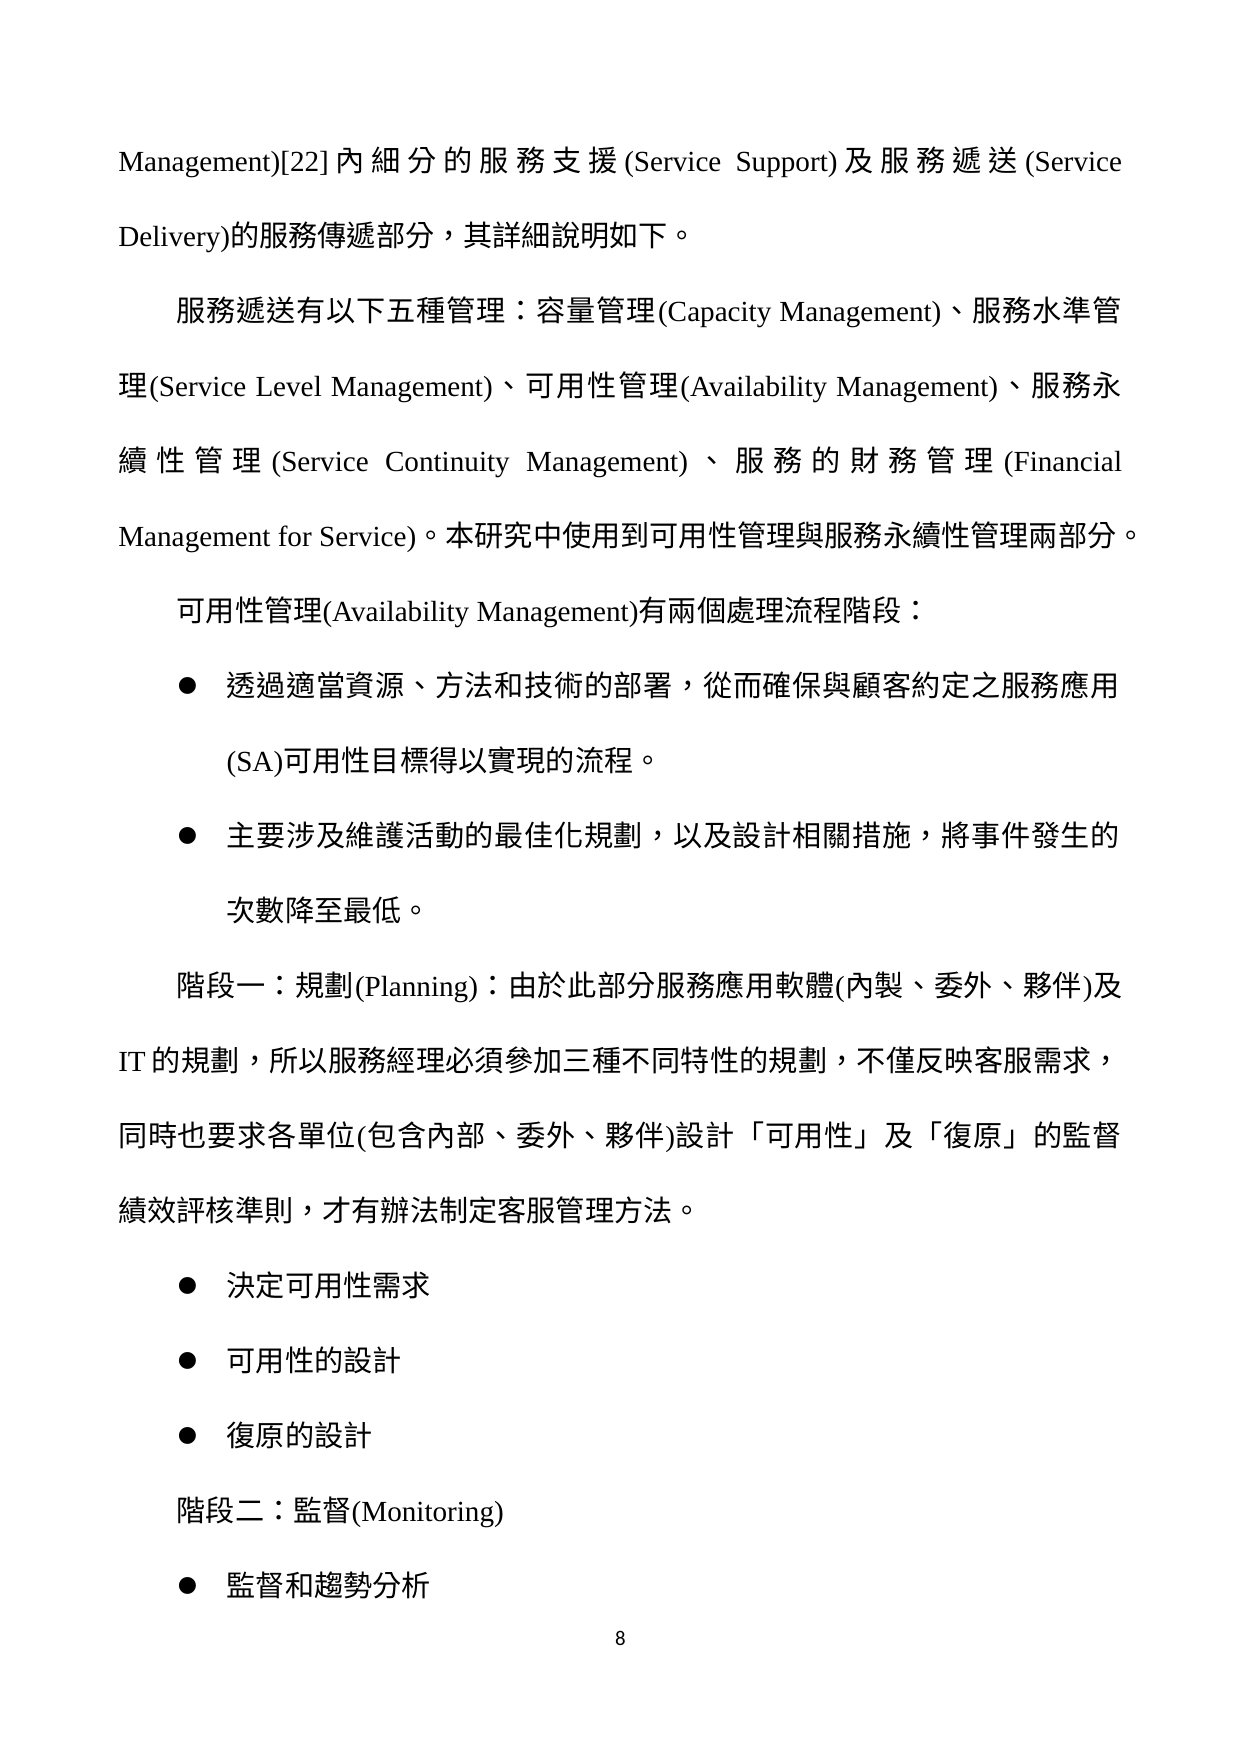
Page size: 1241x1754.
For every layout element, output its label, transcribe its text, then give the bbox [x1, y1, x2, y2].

text 可用性管理(Availability Management)有兩個處理流程階段： [118, 572, 1122, 647]
list 主要涉及維護活動的最佳化規劃，以及設計相關措施，將事件發生的次數降至最低。 [176, 797, 1122, 947]
list 可用性的設計 [176, 1322, 1122, 1397]
text 階段一：規劃(Planning)：由於此部分服務應用軟體(內製、委外、夥伴)及IT的規劃，所以服務經理必須參加三種不同特性的規劃，不僅反映客服需求，同時也要求各單位(包含內部、委外、夥伴)設計「可用性」及「復原」的監督績效評核準則，才有辦法制定客服管理方法。 [118, 947, 1122, 1247]
list 透過適當資源、方法和技術的部署，從而確保與顧客約定之服務應用(SA)可用性目標得以實現的流程。 [176, 647, 1122, 797]
list 監督和趨勢分析 [176, 1547, 1122, 1622]
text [118, 122, 1122, 272]
text 服務遞送有以下五種管理：容量管理(Capacity Management)、服務水準管理(Service Level Management)、可用性管理(Availability Management)、服務永續性管理(Service Continuity Management)、服務的財務管理(Financial Management for Service)。本研究中使用到可用性管理與服務永續性管理兩部分。 [118, 272, 1122, 572]
list 決定可用性需求 [176, 1247, 1122, 1322]
text 階段二：監督(Monitoring) [118, 1472, 1122, 1547]
list 復原的設計 [176, 1397, 1122, 1472]
